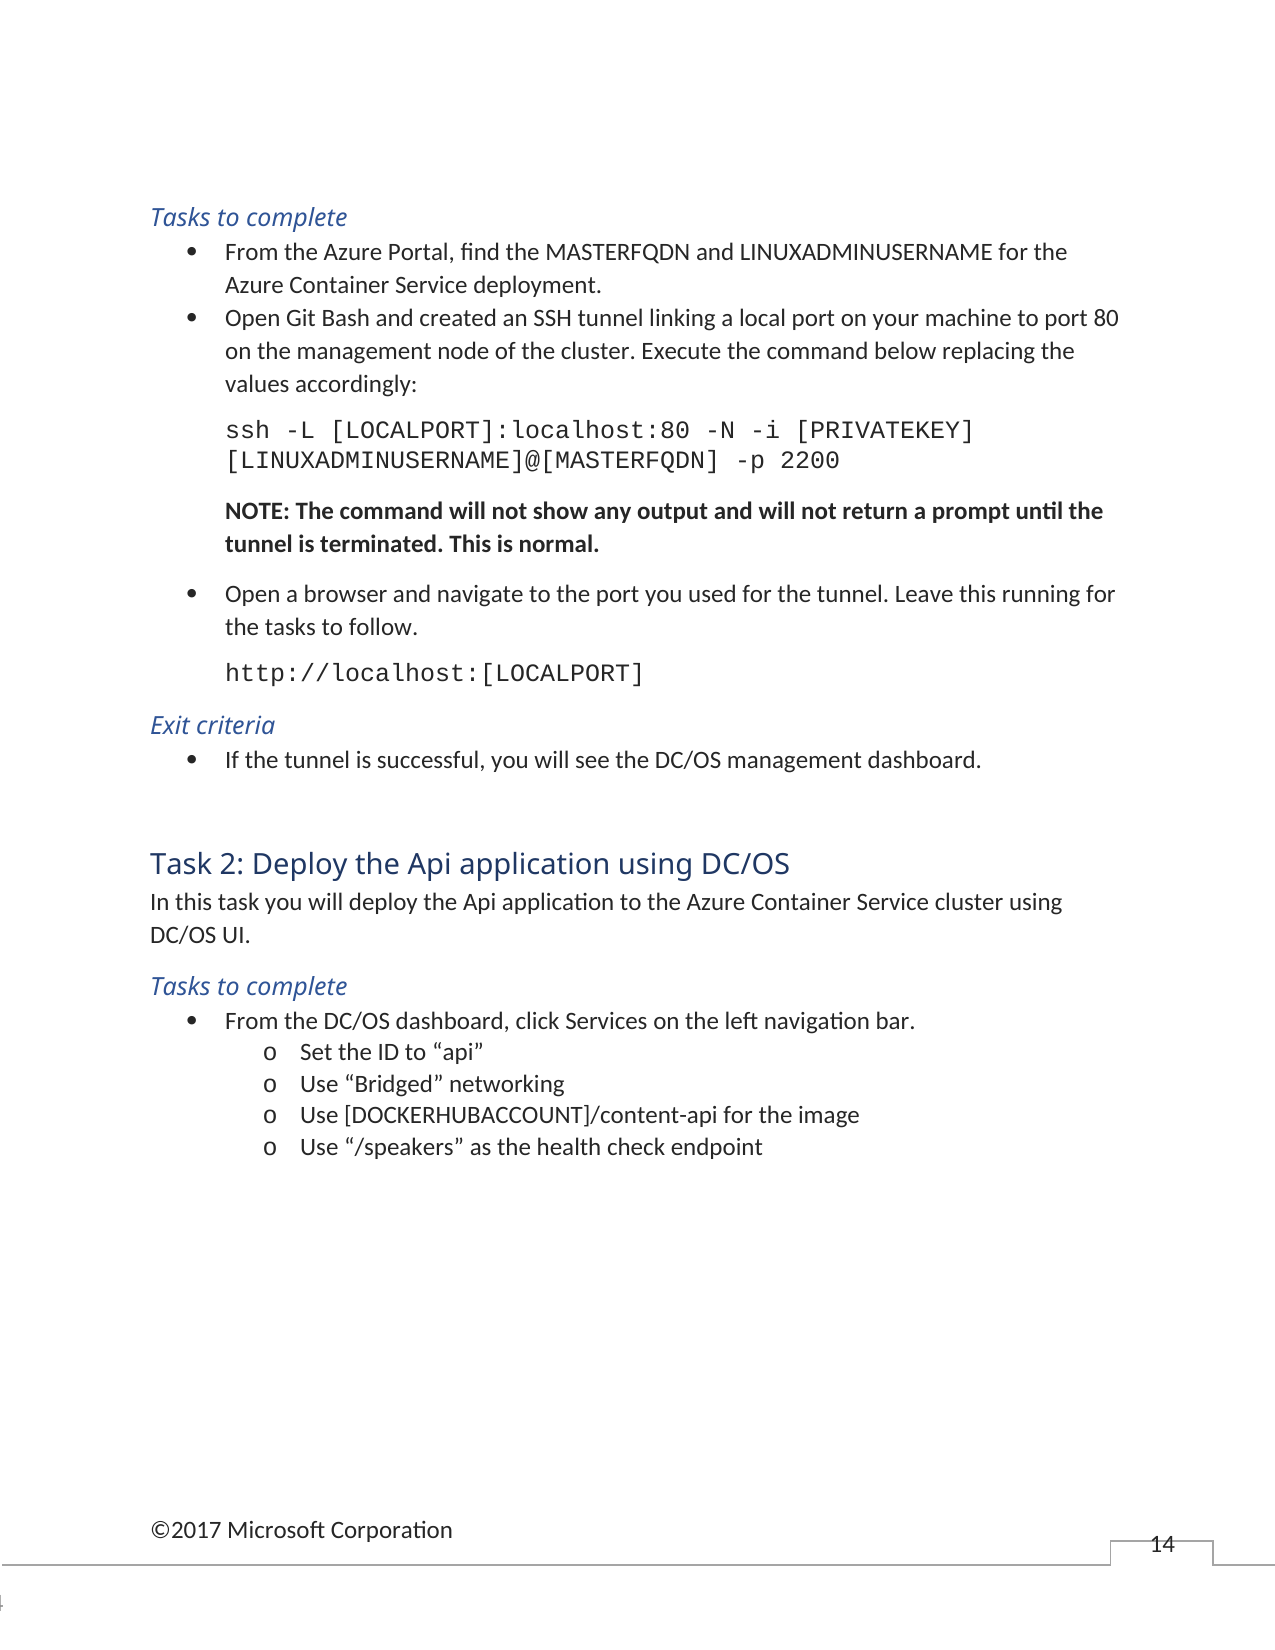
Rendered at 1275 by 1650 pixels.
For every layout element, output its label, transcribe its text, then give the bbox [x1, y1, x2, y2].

list Open Git Bash and created an SSH tunnel linking a local port on your machine to port 80 on the management node of the cluster. Execute the command below replacing the values accordingly: [187, 302, 1125, 398]
list Use [DOCKERHUBACCOUNT]/content-api for the image [262, 1099, 1125, 1131]
list Use “/speakers” as the health check endpoint [262, 1131, 1125, 1163]
text http://localhost:[LOCALPORT] [225, 660, 1125, 689]
text ssh -L [LOCALPORT]:localhost:80 -N -i [PRIVATEKEY] [LINUXADMINUSERNAME]@[MASTERFQDN] -p 2200 [225, 418, 1125, 476]
text NOTE: The command will not show any output and will not return a prompt until the tunnel is terminated. This is normal. [225, 495, 1125, 559]
subtitle Exit criteria [150, 707, 1125, 742]
list Open a browser and navigate to the port you used for the tunnel. Leave this running for the tasks to follow. [187, 578, 1125, 641]
list From the Azure Portal, find the MASTERFQDN and LINUXADMINUSERNAME for the Azure Container Service deployment. [187, 236, 1125, 300]
list From the DC/OS dashboard, click Services on the left navigation bar. [187, 1006, 1125, 1036]
list Set the ID to “api” [262, 1036, 1125, 1068]
list Use “Bridged” networking [262, 1068, 1125, 1099]
subtitle Tasks to complete [150, 199, 1125, 234]
subtitle Task 2: Deploy the Api application using DC/OS [150, 843, 1125, 883]
subtitle Tasks to complete [150, 969, 1125, 1003]
list If the tunnel is successful, you will see the DC/OS management dashboard. [187, 744, 1125, 775]
text In this task you will deploy the Api application to the Azure Container Service cluster using DC/OS UI. [150, 886, 1125, 950]
